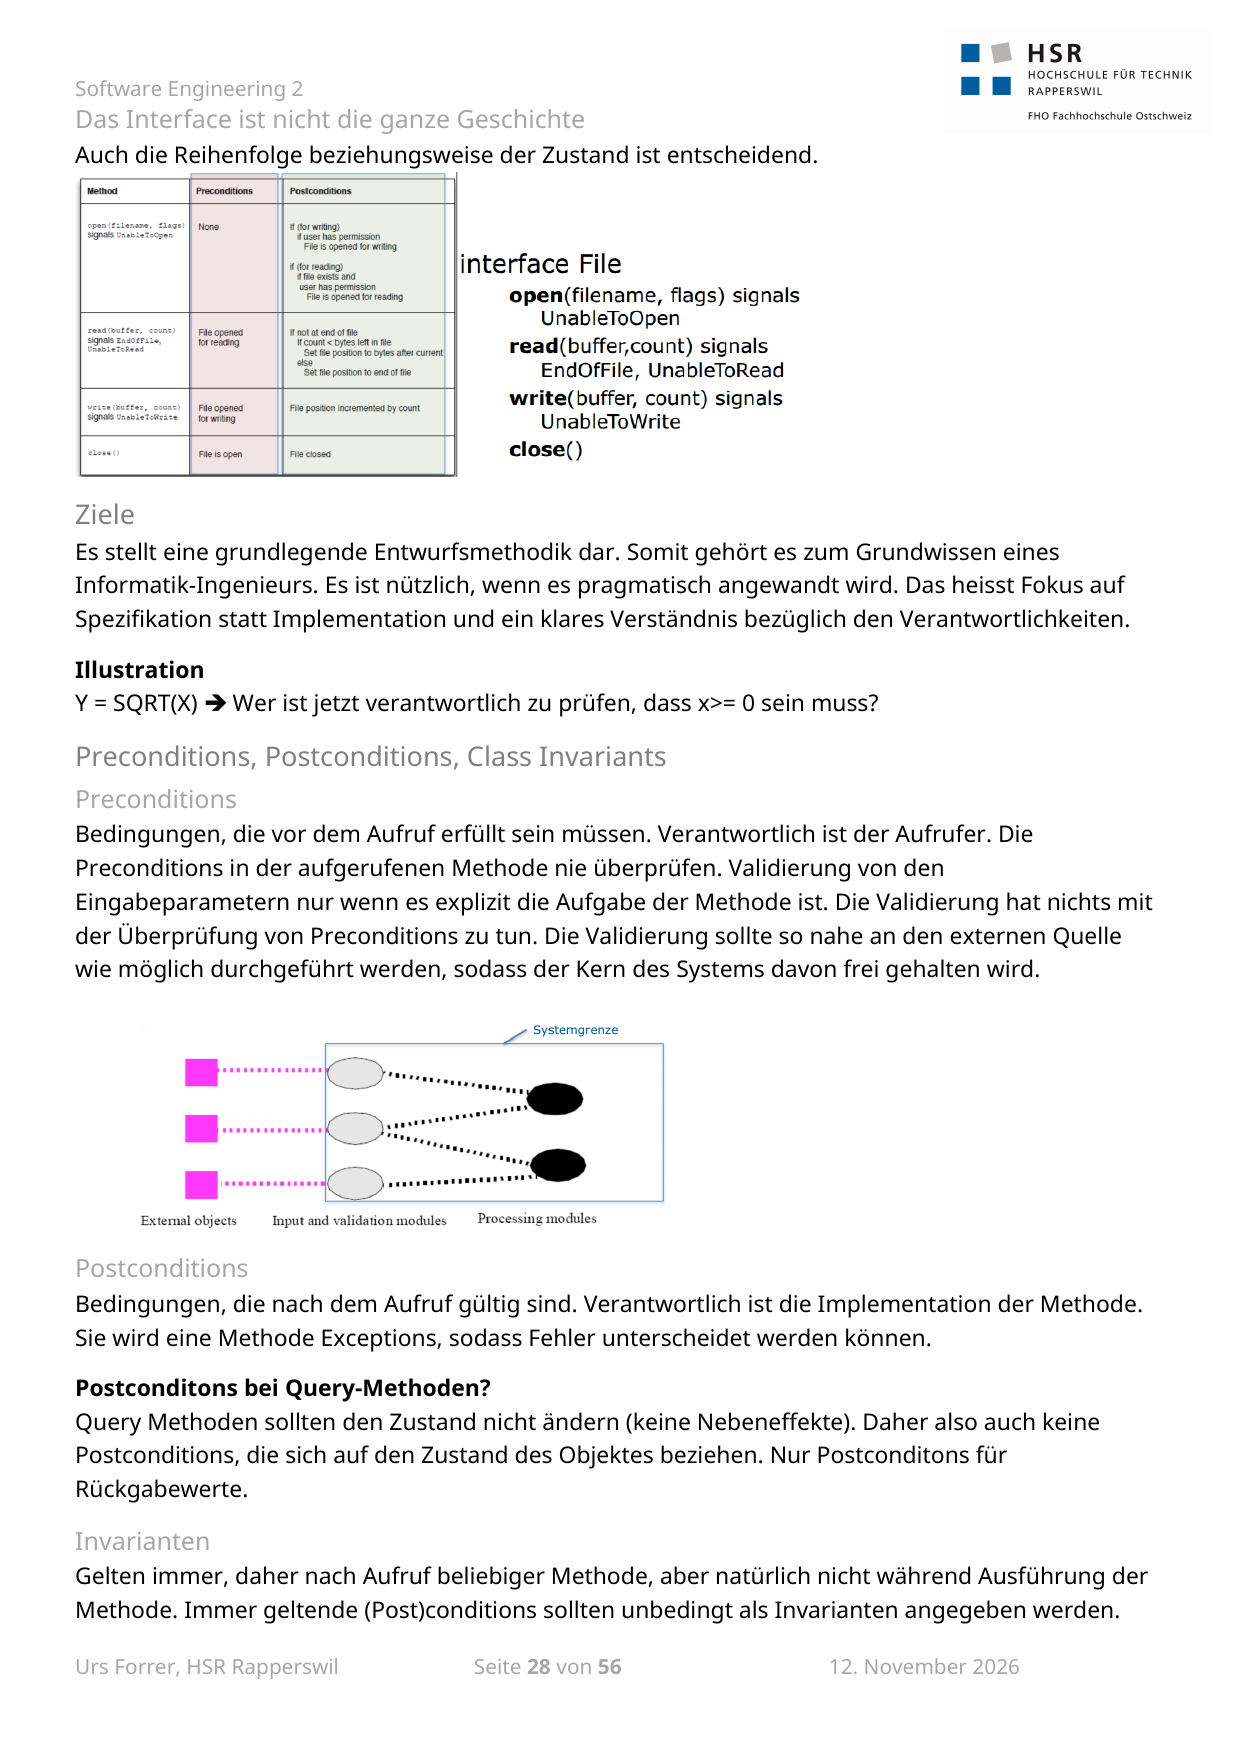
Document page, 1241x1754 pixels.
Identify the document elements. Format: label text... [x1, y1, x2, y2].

subtitle Preconditions [75, 782, 1165, 816]
text Bedingungen, die vor dem Aufruf erfüllt sein müssen. Verantwortlich ist der Aufrufer. Die Preconditions in der aufgerufenen Methode nie überprüfen. Validierung von den Eingabeparametern nur wenn es explizit die Aufgabe der Methode ist. Die Validierung hat nichts mit der Überprüfung von Preconditions zu tun. Die Validierung sollte so nahe an den externen Quelle wie möglich durchgeführt werden, sodass der Kern des Systems davon frei gehalten wird. [75, 818, 1165, 985]
picture [943, 29, 1210, 134]
text Illustration Y = SQRT(X) Wer ist jetzt verantwortlich zu prüfen, dass x>= 0 sein muss? [75, 653, 1165, 718]
text Es stellt eine grundlegende Entwurfsmethodik dar. Somit gehört es zum Grundwissen eines Informatik-Ingenieurs. Es ist nützlich, wenn es pragmatisch angewandt wird. Das heisst Fokus auf Spezifikation statt Implementation und ein klares Verständnis bezüglich den Verantwortlichkeiten. [75, 536, 1165, 634]
subtitle Invarianten [75, 1523, 1165, 1558]
text Postconditons bei Query-Methoden? Query Methoden sollten den Zustand nicht ändern (keine Nebeneffekte). Daher also auch keine Postconditions, die sich auf den Zustand des Objektes beziehen. Nur Postconditons für Rückgabewerte. [75, 1372, 1165, 1504]
text Bedingungen, die nach dem Aufruf gültig sind. Verantwortlich ist die Implementation der Methode. Sie wird eine Methode Exceptions, sodass Fehler unterscheidet werden können. [75, 1288, 1165, 1353]
text Gelten immer, daher nach Aufruf beliebiger Methode, aber natürlich nicht während Ausführung der Methode. Immer geltende (Post)conditions sollten unbedingt als Invarianten angegeben werden. [75, 1560, 1165, 1625]
subtitle Preconditions, Postconditions, Class Invariants [75, 738, 1165, 774]
picture [75, 172, 805, 477]
subtitle Ziele [75, 496, 1165, 533]
picture [75, 1003, 673, 1232]
subtitle Das Interface ist nicht die ganze Geschichte [75, 102, 1165, 136]
subtitle Postconditions [75, 1251, 1165, 1285]
